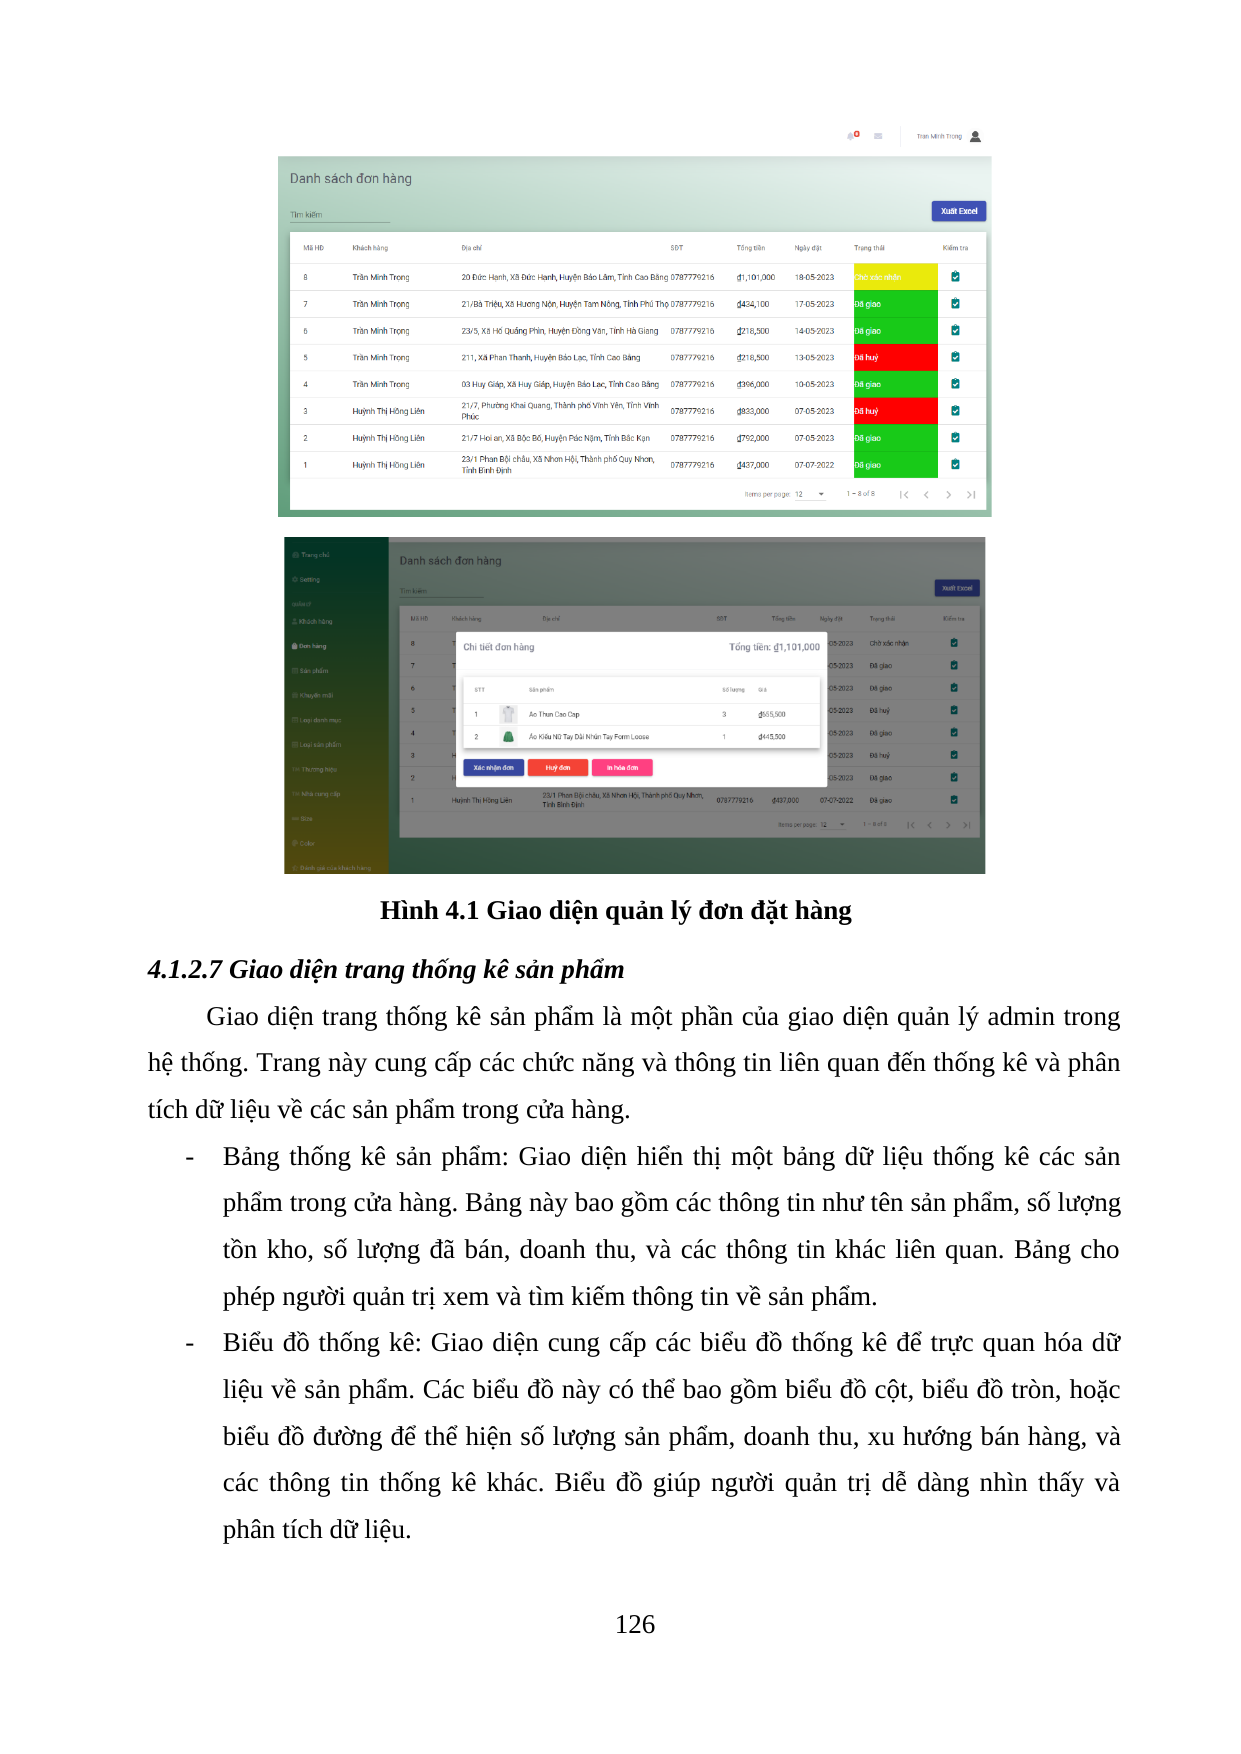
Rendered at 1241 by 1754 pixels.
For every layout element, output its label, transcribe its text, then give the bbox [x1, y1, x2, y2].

picture [278, 118, 992, 517]
text Biểu đồ thống kê: Giao diện cung cấp các biểu đồ thống kê để trực quan hóa dữ liệu về sản phẩm. Các biểu đồ này có thể bao gồm biểu đồ cột, biểu đồ tròn, hoặc biểu đồ đường để thể hiện số lượng sản phẩm, doanh thu, xu hướng bán hàng, và các thông tin thống kê khác. Biểu đồ giúp người quản trị dễ dàng nhìn thấy và phân tích dữ liệu. [185, 1326, 1122, 1544]
text Bảng thống kê sản phẩm: Giao diện hiển thị một bảng dữ liệu thống kê các sản phẩm trong cửa hàng. Bảng này bao gồm các thông tin như tên sản phẩm, số lượng tồn kho, số lượng đã bán, doanh thu, và các thông tin khác liên quan. Bảng cho phép người quản trị xem và tìm kiếm thông tin về sản phẩm. [185, 1140, 1122, 1311]
text Giao diện quản lý đơn đặt hàng [148, 894, 1122, 925]
text Giao diện trang thống kê sản phẩm [148, 953, 1122, 984]
picture [284, 537, 986, 874]
text Giao diện trang thống kê sản phẩm là một phần của giao diện quản lý admin trong hệ thống. Trang này cung cấp các chức năng và thông tin liên quan đến thống kê và phân tích dữ liệu về các sản phẩm trong cửa hàng. [148, 1000, 1122, 1124]
